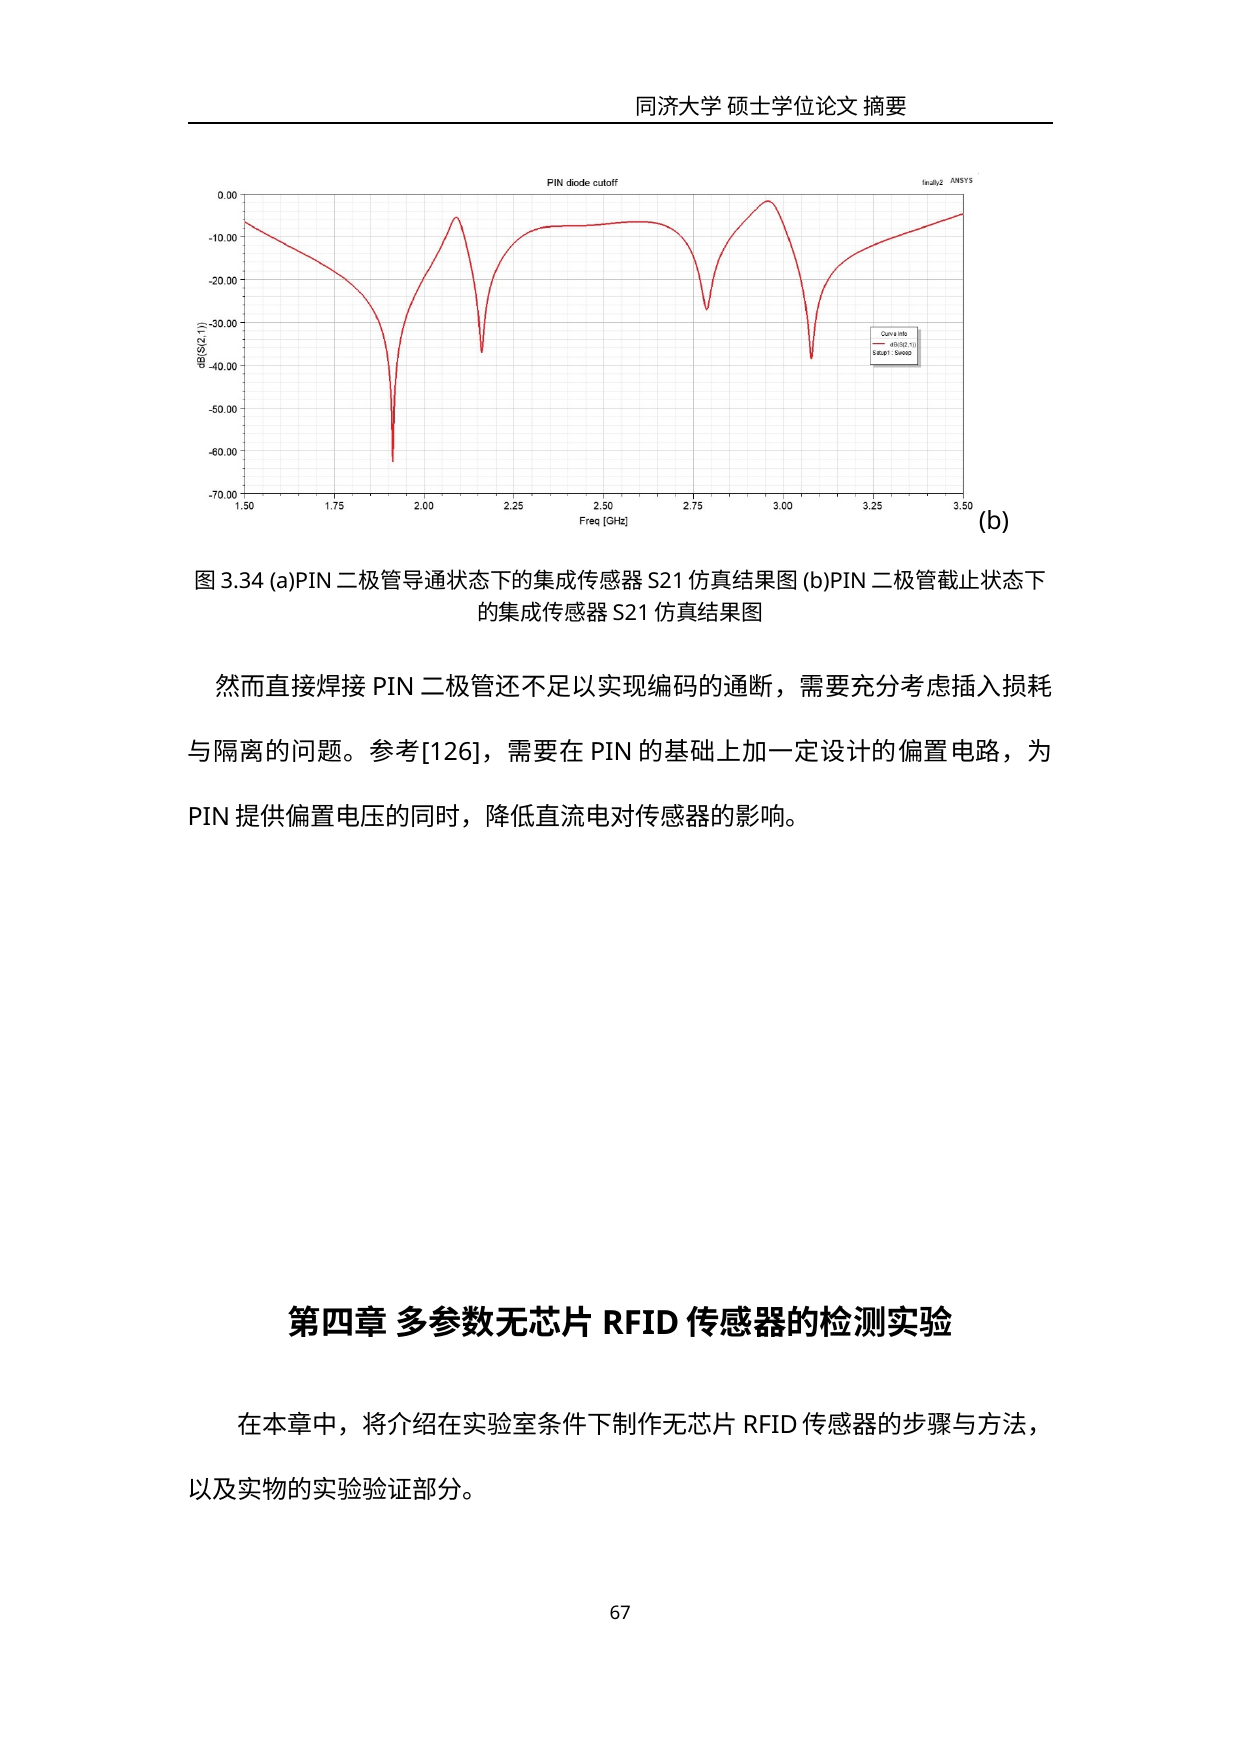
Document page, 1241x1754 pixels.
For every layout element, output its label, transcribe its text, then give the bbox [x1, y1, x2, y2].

text 图3.34 (a)PIN二极管导通状态下的集成传感器S21仿真结果图 (b)PIN二极管截止状态下的集成传感器S21仿真结果图 [187, 562, 1053, 627]
text 在本章中，将介绍在实验室条件下制作无芯片RFID传感器的步骤与方法，以及实物的实验验证部分。 [187, 1390, 1053, 1520]
subtitle 第四章 多参数无芯片RFID传感器的检测实验 [187, 1287, 1053, 1352]
text 然而直接焊接PIN二极管还不足以实现编码的通断，需要充分考虑插入损耗与隔离的问题。参考[126]，需要在PIN的基础上加一定设计的偏置电路，为PIN提供偏置电压的同时，降低直流电对传感器的影响。 [187, 652, 1053, 847]
picture [187, 173, 979, 529]
